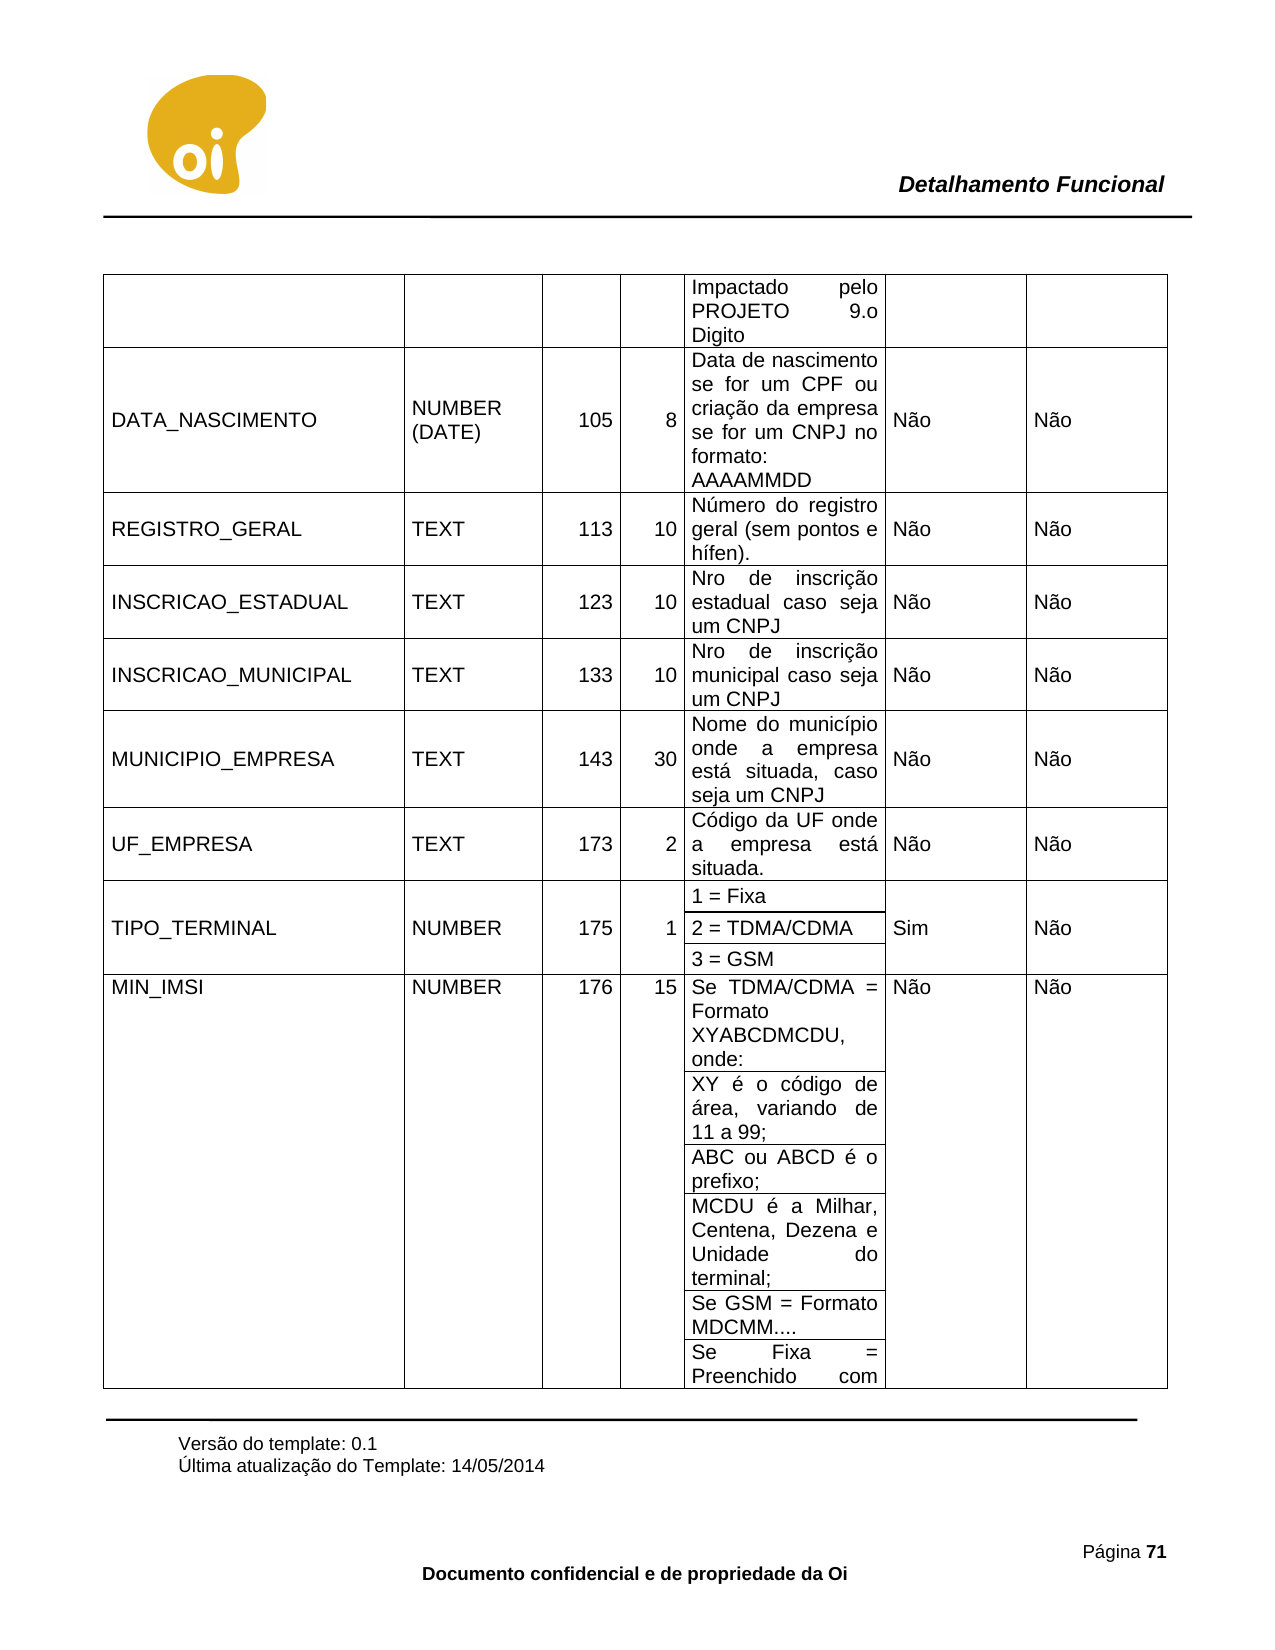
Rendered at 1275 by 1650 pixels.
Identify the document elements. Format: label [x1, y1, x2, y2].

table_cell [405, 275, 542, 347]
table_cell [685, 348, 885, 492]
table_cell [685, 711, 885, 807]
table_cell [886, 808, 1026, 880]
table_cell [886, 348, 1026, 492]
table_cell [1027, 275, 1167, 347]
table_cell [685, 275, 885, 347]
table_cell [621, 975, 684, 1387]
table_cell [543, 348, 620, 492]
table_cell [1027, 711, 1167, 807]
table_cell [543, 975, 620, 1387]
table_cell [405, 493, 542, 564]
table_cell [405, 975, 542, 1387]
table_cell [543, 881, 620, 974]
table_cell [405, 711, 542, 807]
picture [147, 75, 267, 194]
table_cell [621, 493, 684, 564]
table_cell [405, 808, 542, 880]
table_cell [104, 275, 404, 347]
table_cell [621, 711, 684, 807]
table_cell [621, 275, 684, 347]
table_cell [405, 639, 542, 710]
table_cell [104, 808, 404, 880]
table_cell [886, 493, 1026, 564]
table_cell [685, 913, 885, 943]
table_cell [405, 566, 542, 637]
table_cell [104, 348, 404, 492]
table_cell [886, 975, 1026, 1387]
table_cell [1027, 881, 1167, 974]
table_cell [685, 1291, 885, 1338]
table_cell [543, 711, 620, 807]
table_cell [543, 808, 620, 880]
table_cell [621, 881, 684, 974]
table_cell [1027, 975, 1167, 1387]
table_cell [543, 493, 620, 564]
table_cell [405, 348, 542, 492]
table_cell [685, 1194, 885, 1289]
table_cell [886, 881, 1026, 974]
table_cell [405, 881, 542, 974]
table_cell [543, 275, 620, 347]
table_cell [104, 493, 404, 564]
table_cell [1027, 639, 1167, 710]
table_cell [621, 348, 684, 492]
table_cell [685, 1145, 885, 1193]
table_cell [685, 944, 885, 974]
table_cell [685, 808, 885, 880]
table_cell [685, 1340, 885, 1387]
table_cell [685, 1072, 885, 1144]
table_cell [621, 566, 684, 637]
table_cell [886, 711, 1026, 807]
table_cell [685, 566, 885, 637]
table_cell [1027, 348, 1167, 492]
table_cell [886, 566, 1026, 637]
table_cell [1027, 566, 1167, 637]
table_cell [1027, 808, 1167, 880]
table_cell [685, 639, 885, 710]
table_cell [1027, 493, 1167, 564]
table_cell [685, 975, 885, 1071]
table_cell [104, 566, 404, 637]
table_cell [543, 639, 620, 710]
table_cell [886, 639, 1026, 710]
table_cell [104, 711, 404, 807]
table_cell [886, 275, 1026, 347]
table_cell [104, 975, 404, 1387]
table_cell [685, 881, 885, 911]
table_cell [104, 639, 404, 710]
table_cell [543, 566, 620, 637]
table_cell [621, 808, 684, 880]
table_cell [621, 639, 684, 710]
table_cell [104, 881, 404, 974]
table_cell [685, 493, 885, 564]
